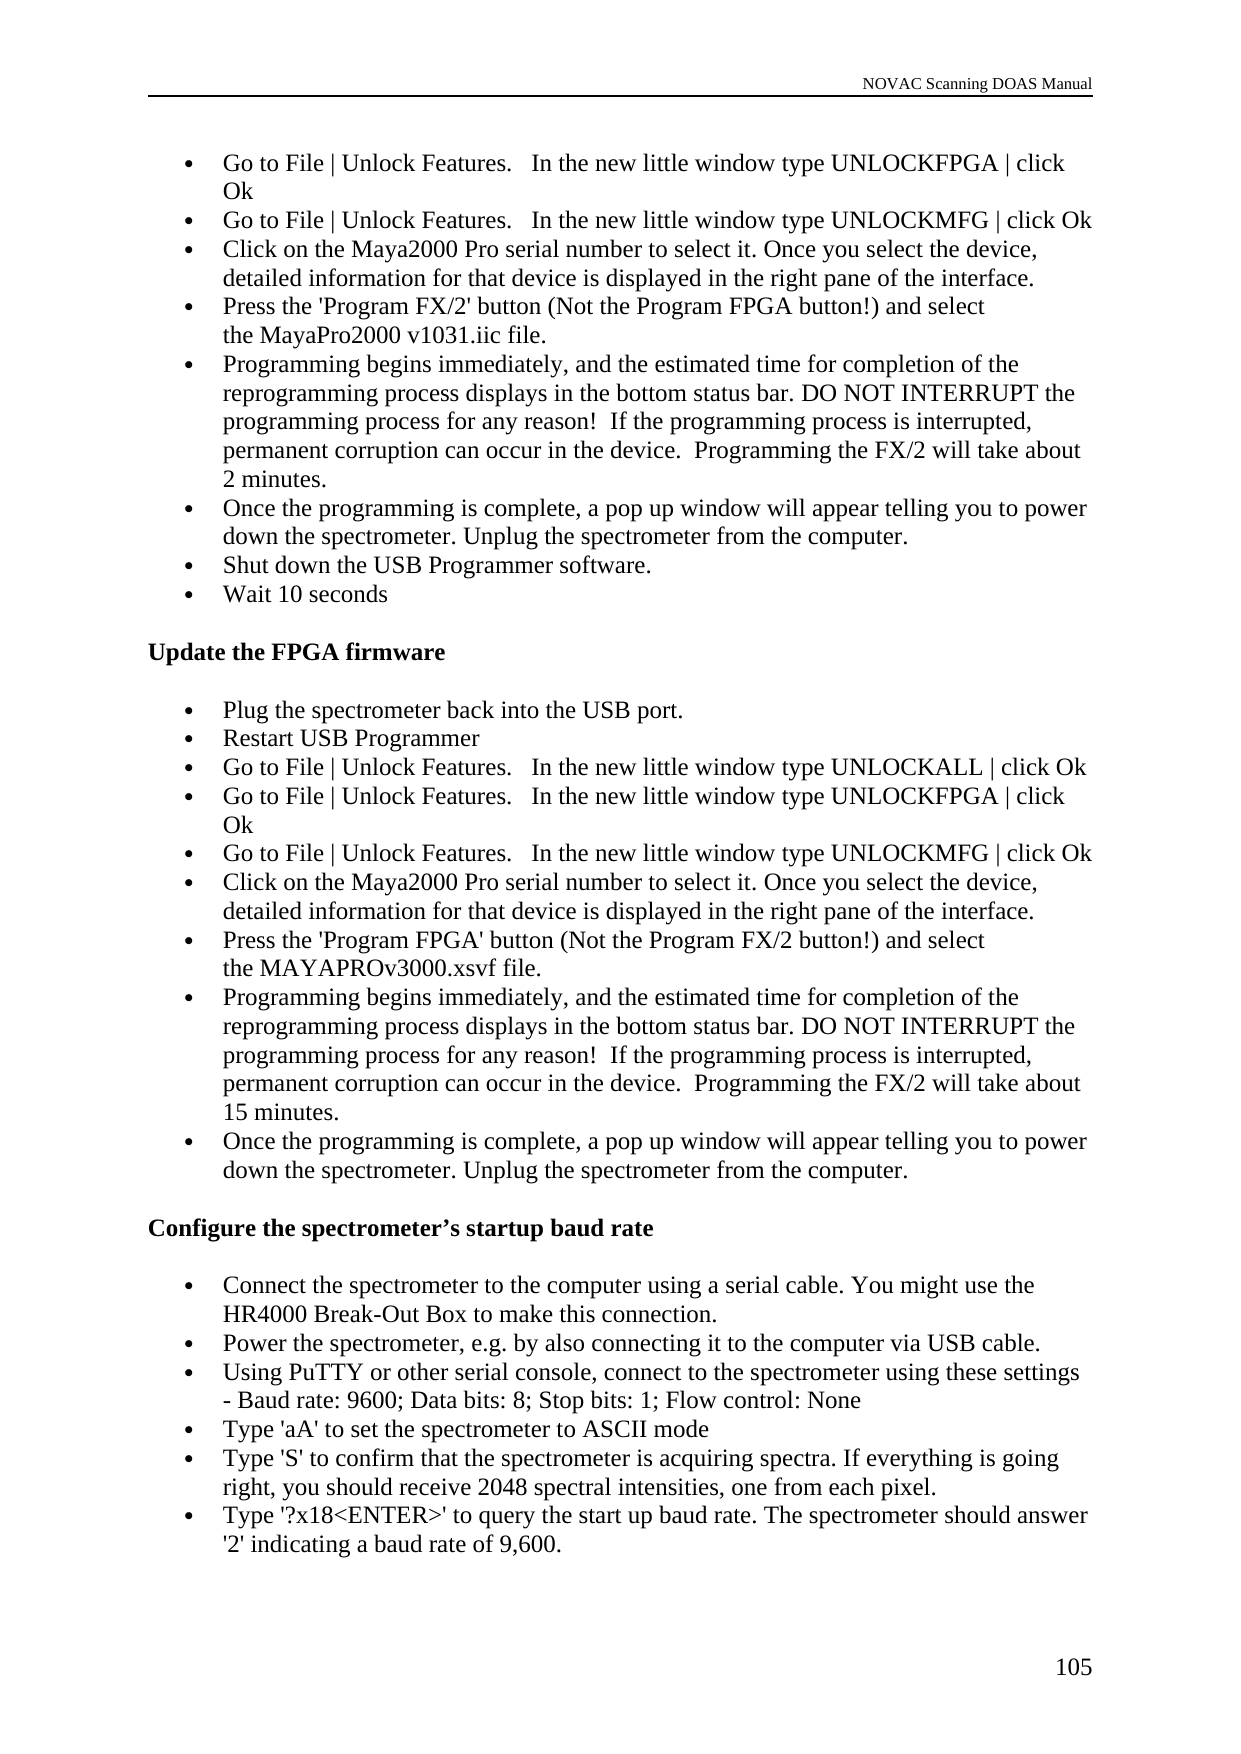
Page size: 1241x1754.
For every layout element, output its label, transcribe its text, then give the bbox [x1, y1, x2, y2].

list Type '?x18<ENTER>' to query the start up baud rate. The spectrometer should answer '2' indicating a baud rate of 9,600. [185, 1501, 1093, 1558]
list Programming begins immediately, and the estimated time for completion of the reprogramming process displays in the bottom status bar. DO NOT INTERRUPT the programming process for any reason! If the programming process is interrupted, permanent corruption can occur in the device. Programming the FX/2 will take about 15 minutes. [185, 982, 1093, 1126]
list Programming begins immediately, and the estimated time for completion of the reprogramming process displays in the bottom status bar. DO NOT INTERRUPT the programming process for any reason! If the programming process is interrupted, permanent corruption can occur in the device. Programming the FX/2 will take about 2 minutes. [185, 349, 1093, 493]
text Configure the spectrometer’s startup baud rate [148, 1213, 1093, 1241]
list Once the programming is complete, a pop up window will appear telling you to power down the spectrometer. Unplug the spectrometer from the computer. [185, 493, 1093, 550]
list Go to File | Unlock Features. In the new little window type UNLOCKFPGA | click Ok [185, 781, 1093, 838]
list Type 'aA' to set the spectrometer to ASCII mode [185, 1414, 1093, 1443]
list Press the 'Program FPGA' button (Not the Program FX/2 button!) and select the MAYAPROv3000.xsvf file. [185, 925, 1093, 982]
list Using PuTTY or other serial console, connect to the spectrometer using these settings - Baud rate: 9600; Data bits: 8; Stop bits: 1; Flow control: None [185, 1357, 1093, 1414]
list Click on the Maya2000 Pro serial number to select it. Once you select the device, detailed information for that device is displayed in the right pane of the interface. [185, 234, 1093, 291]
list Press the 'Program FX/2' button (Not the Program FPGA button!) and select the MayaPro2000 v1031.iic file. [185, 291, 1093, 349]
list Go to File | Unlock Features. In the new little window type UNLOCKFPGA | click Ok [185, 148, 1093, 205]
list Power the spectrometer, e.g. by also connecting it to the computer via USB cable. [185, 1328, 1093, 1357]
list Type 'S' to confirm that the spectrometer is acquiring spectra. If everything is going right, you should receive 2048 spectral intensities, one from each pixel. [185, 1443, 1093, 1501]
list Plug the spectrometer back into the USB port. [185, 695, 1093, 723]
list Once the programming is complete, a pop up window will appear telling you to power down the spectrometer. Unplug the spectrometer from the computer. [185, 1126, 1093, 1183]
list Restart USB Programmer [185, 723, 1093, 752]
list Go to File | Unlock Features. In the new little window type UNLOCKMFG | click Ok [185, 838, 1093, 867]
list Wait 10 seconds [185, 579, 1093, 608]
list Go to File | Unlock Features. In the new little window type UNLOCKALL | click Ok [185, 752, 1093, 781]
list Shut down the USB Programmer software. [185, 550, 1093, 579]
list Go to File | Unlock Features. In the new little window type UNLOCKMFG | click Ok [185, 205, 1093, 234]
list Connect the spectrometer to the computer using a serial cable. You might use the HR4000 Break-Out Box to make this connection. [185, 1271, 1093, 1328]
list Click on the Maya2000 Pro serial number to select it. Once you select the device, detailed information for that device is displayed in the right pane of the interface. [185, 867, 1093, 925]
text Update the FPGA firmware [148, 637, 1093, 666]
